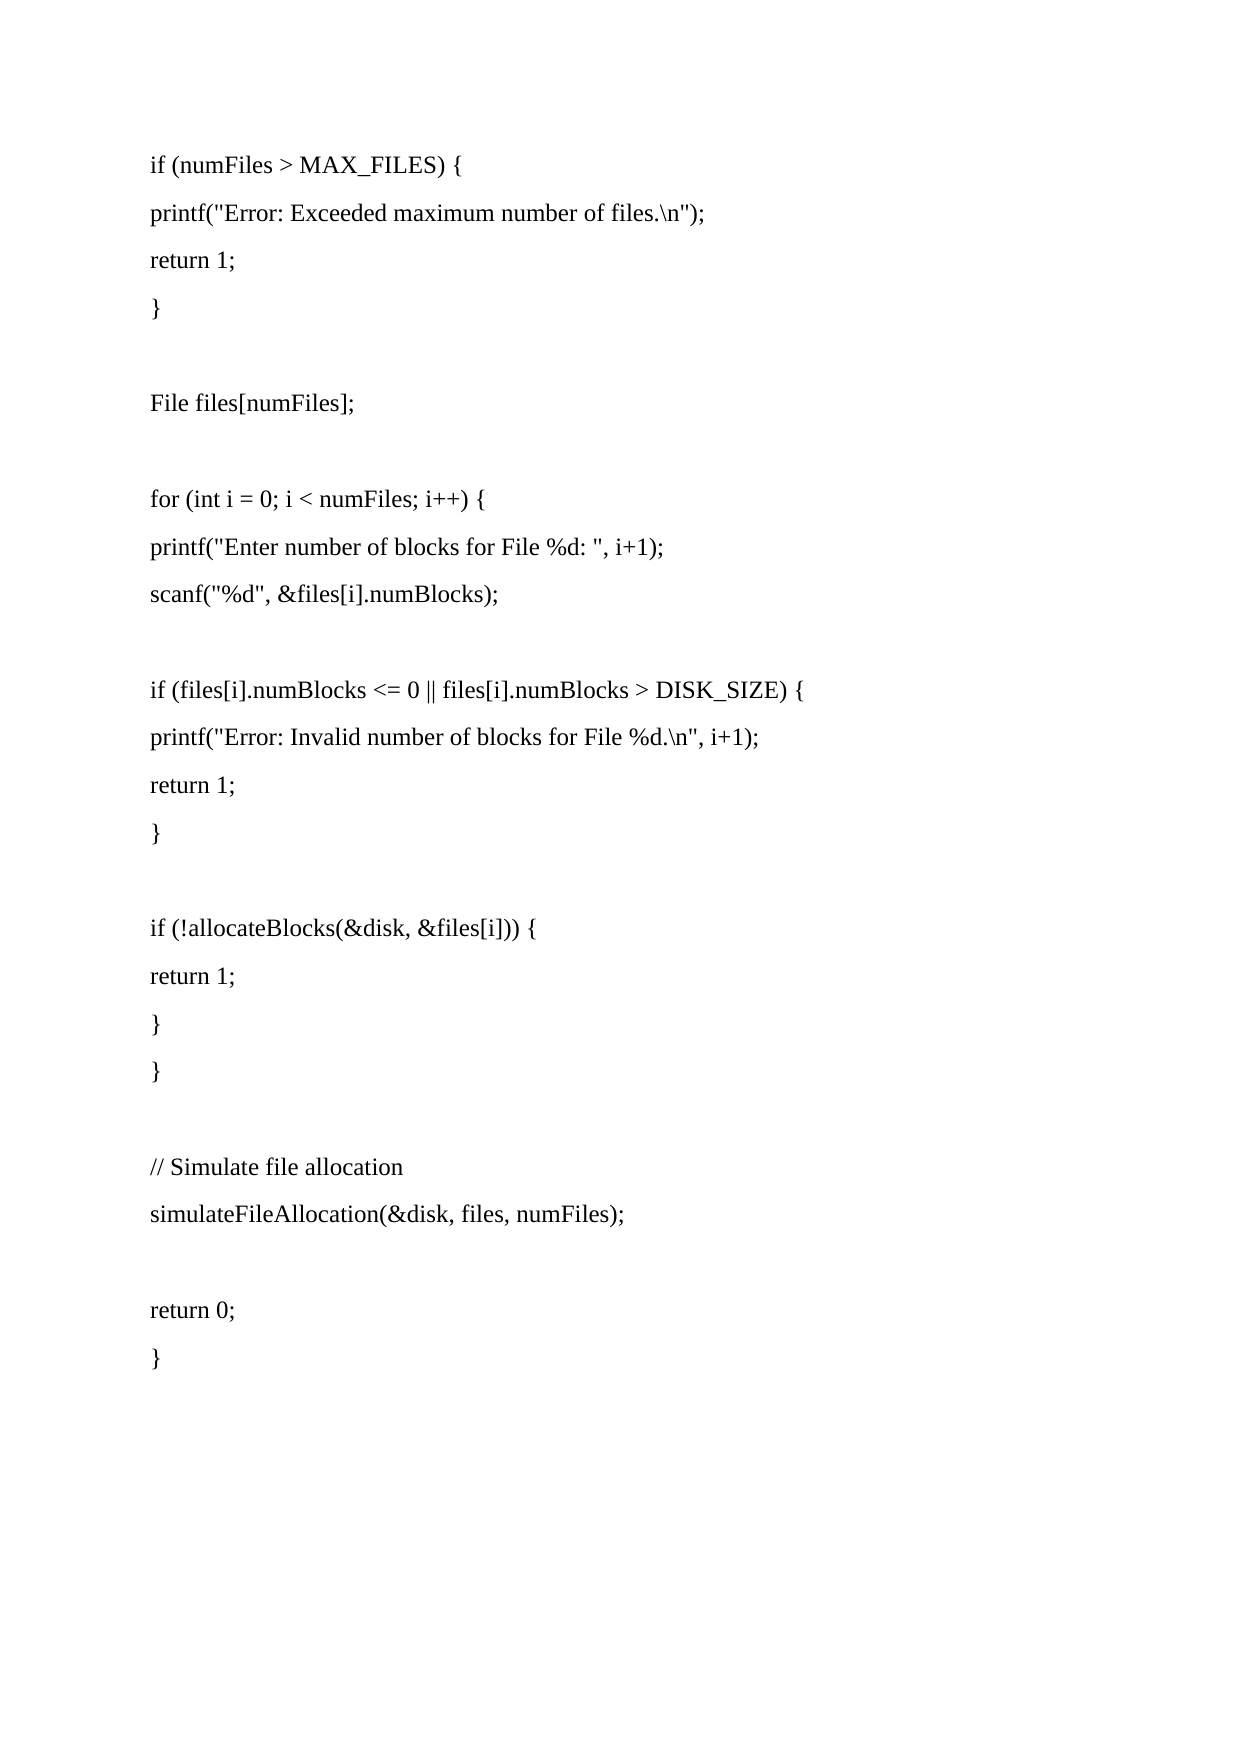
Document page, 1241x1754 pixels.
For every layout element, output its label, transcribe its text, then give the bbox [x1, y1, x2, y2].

text if (files[i].numBlocks <= 0 || files[i].numBlocks > DISK_SIZE) { [150, 675, 1090, 703]
text printf("Error: Exceeded maximum number of files.\n"); [150, 198, 1090, 226]
text } [150, 1343, 1090, 1371]
text printf("Error: Invalid number of blocks for File %d.\n", i+1); [150, 722, 1090, 751]
text // Simulate file allocation [150, 1152, 1090, 1181]
text simulateFileAllocation(&disk, files, numFiles); [150, 1199, 1090, 1228]
text for (int i = 0; i < numFiles; i++) { [150, 484, 1090, 513]
text } [150, 293, 1090, 322]
text scanf("%d", &files[i].numBlocks); [150, 579, 1090, 608]
text if (!allocateBlocks(&disk, &files[i])) { [150, 913, 1090, 942]
text return 1; [150, 961, 1090, 990]
text } [150, 818, 1090, 847]
text } [150, 1009, 1090, 1037]
text if (numFiles > MAX_FILES) { [150, 150, 1090, 179]
text File files[numFiles]; [150, 388, 1090, 417]
text return 1; [150, 245, 1090, 274]
text return 1; [150, 770, 1090, 799]
text } [150, 1056, 1090, 1085]
text return 0; [150, 1295, 1090, 1324]
text printf("Enter number of blocks for File %d: ", i+1); [150, 532, 1090, 560]
